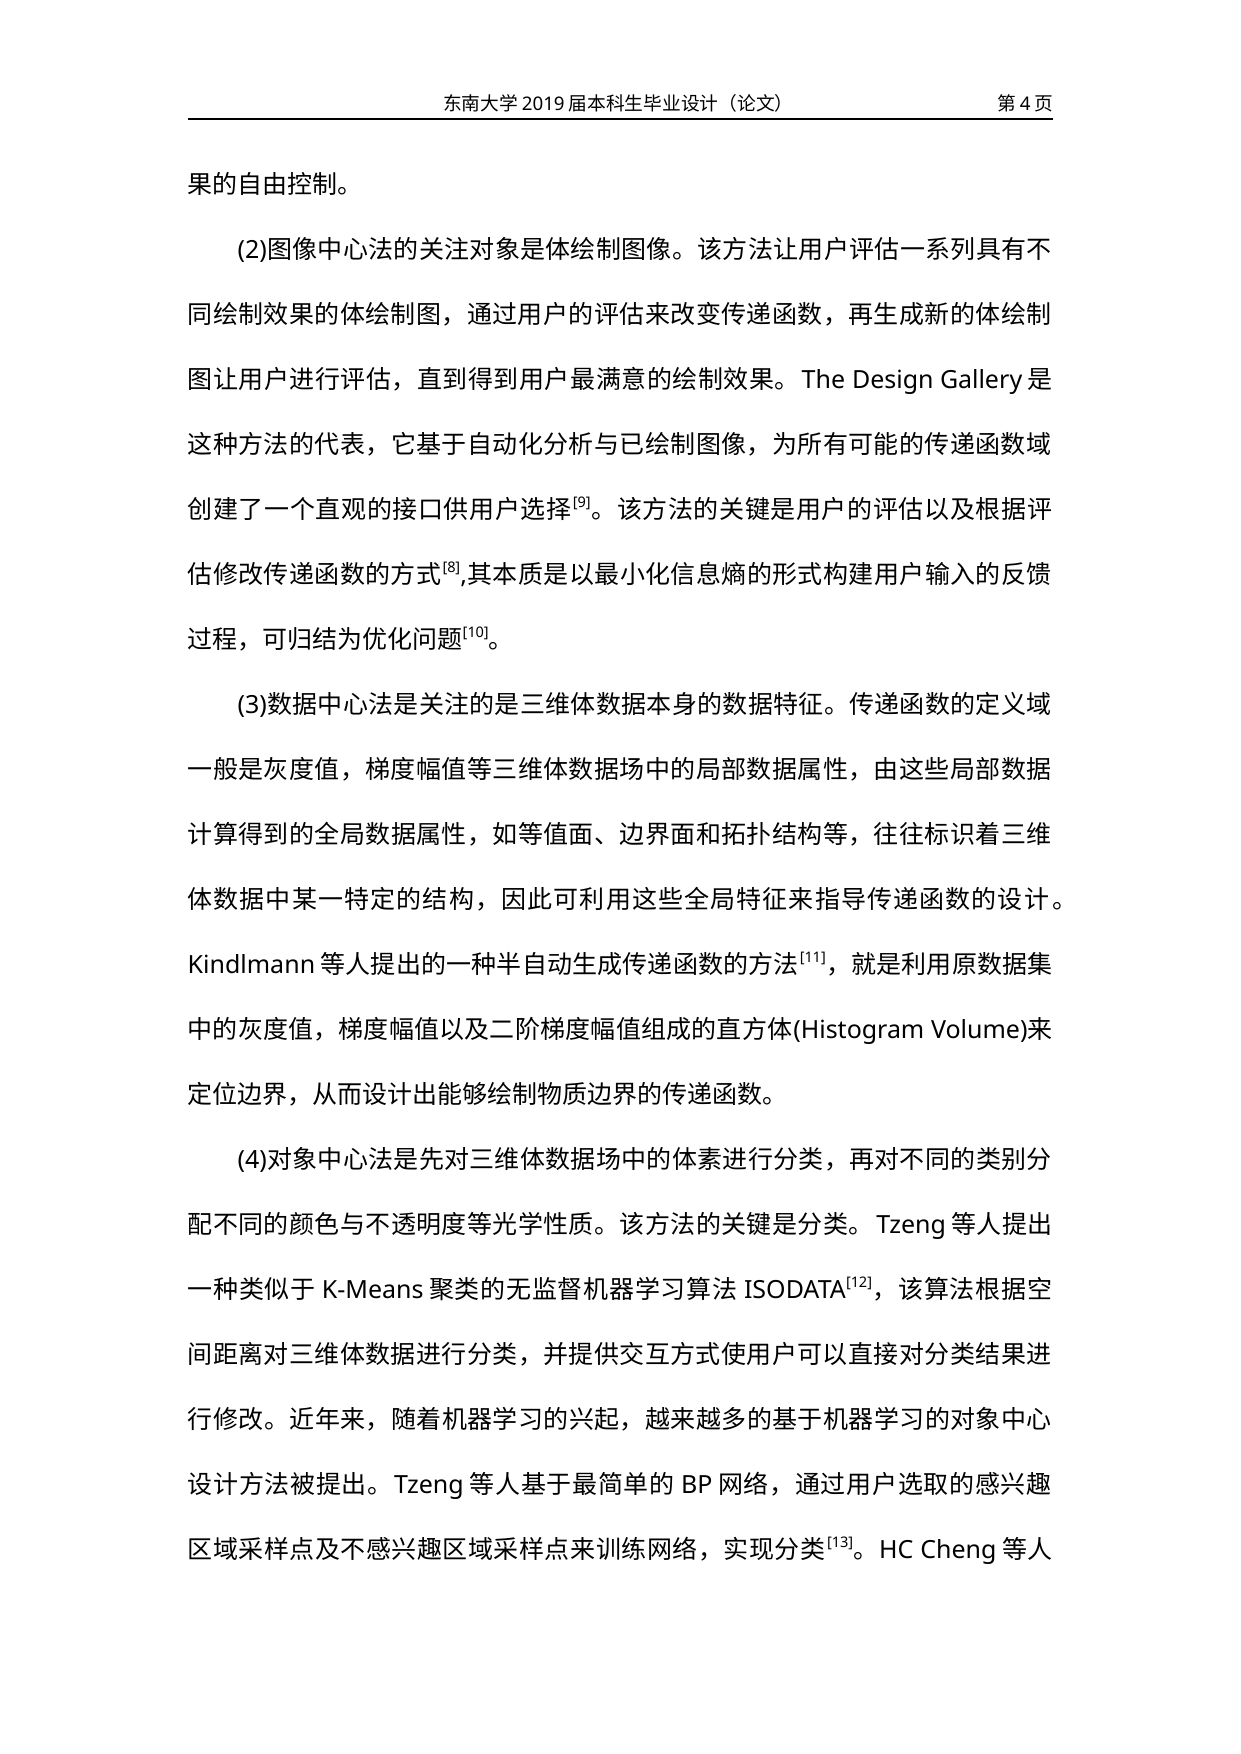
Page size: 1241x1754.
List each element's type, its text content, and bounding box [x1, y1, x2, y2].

text (2)图像中心法的关注对象是体绘制图像。该方法让用户评估一系列具有不同绘制效果的体绘制图，通过用户的评估来改变传递函数，再生成新的体绘制图让用户进行评估，直到得到用户最满意的绘制效果。The Design Gallery是这种方法的代表，它基于自动化分析与已绘制图像，为所有可能的传递函数域创建了一个直观的接口供用户选择[9]。该方法的关键是用户的评估以及根据评估修改传递函数的方式[8],其本质是以最小化信息熵的形式构建用户输入的反馈过程，可归结为优化问题[10]。 [187, 215, 1053, 670]
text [187, 150, 1053, 215]
text (3)数据中心法是关注的是三维体数据本身的数据特征。传递函数的定义域一般是灰度值，梯度幅值等三维体数据场中的局部数据属性，由这些局部数据计算得到的全局数据属性，如等值面、边界面和拓扑结构等，往往标识着三维体数据中某一特定的结构，因此可利用这些全局特征来指导传递函数的设计。Kindlmann等人提出的一种半自动生成传递函数的方法[11]，就是利用原数据集中的灰度值，梯度幅值以及二阶梯度幅值组成的直方体(Histogram Volume)来定位边界，从而设计出能够绘制物质边界的传递函数。 [187, 670, 1053, 1125]
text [187, 1125, 1053, 1580]
